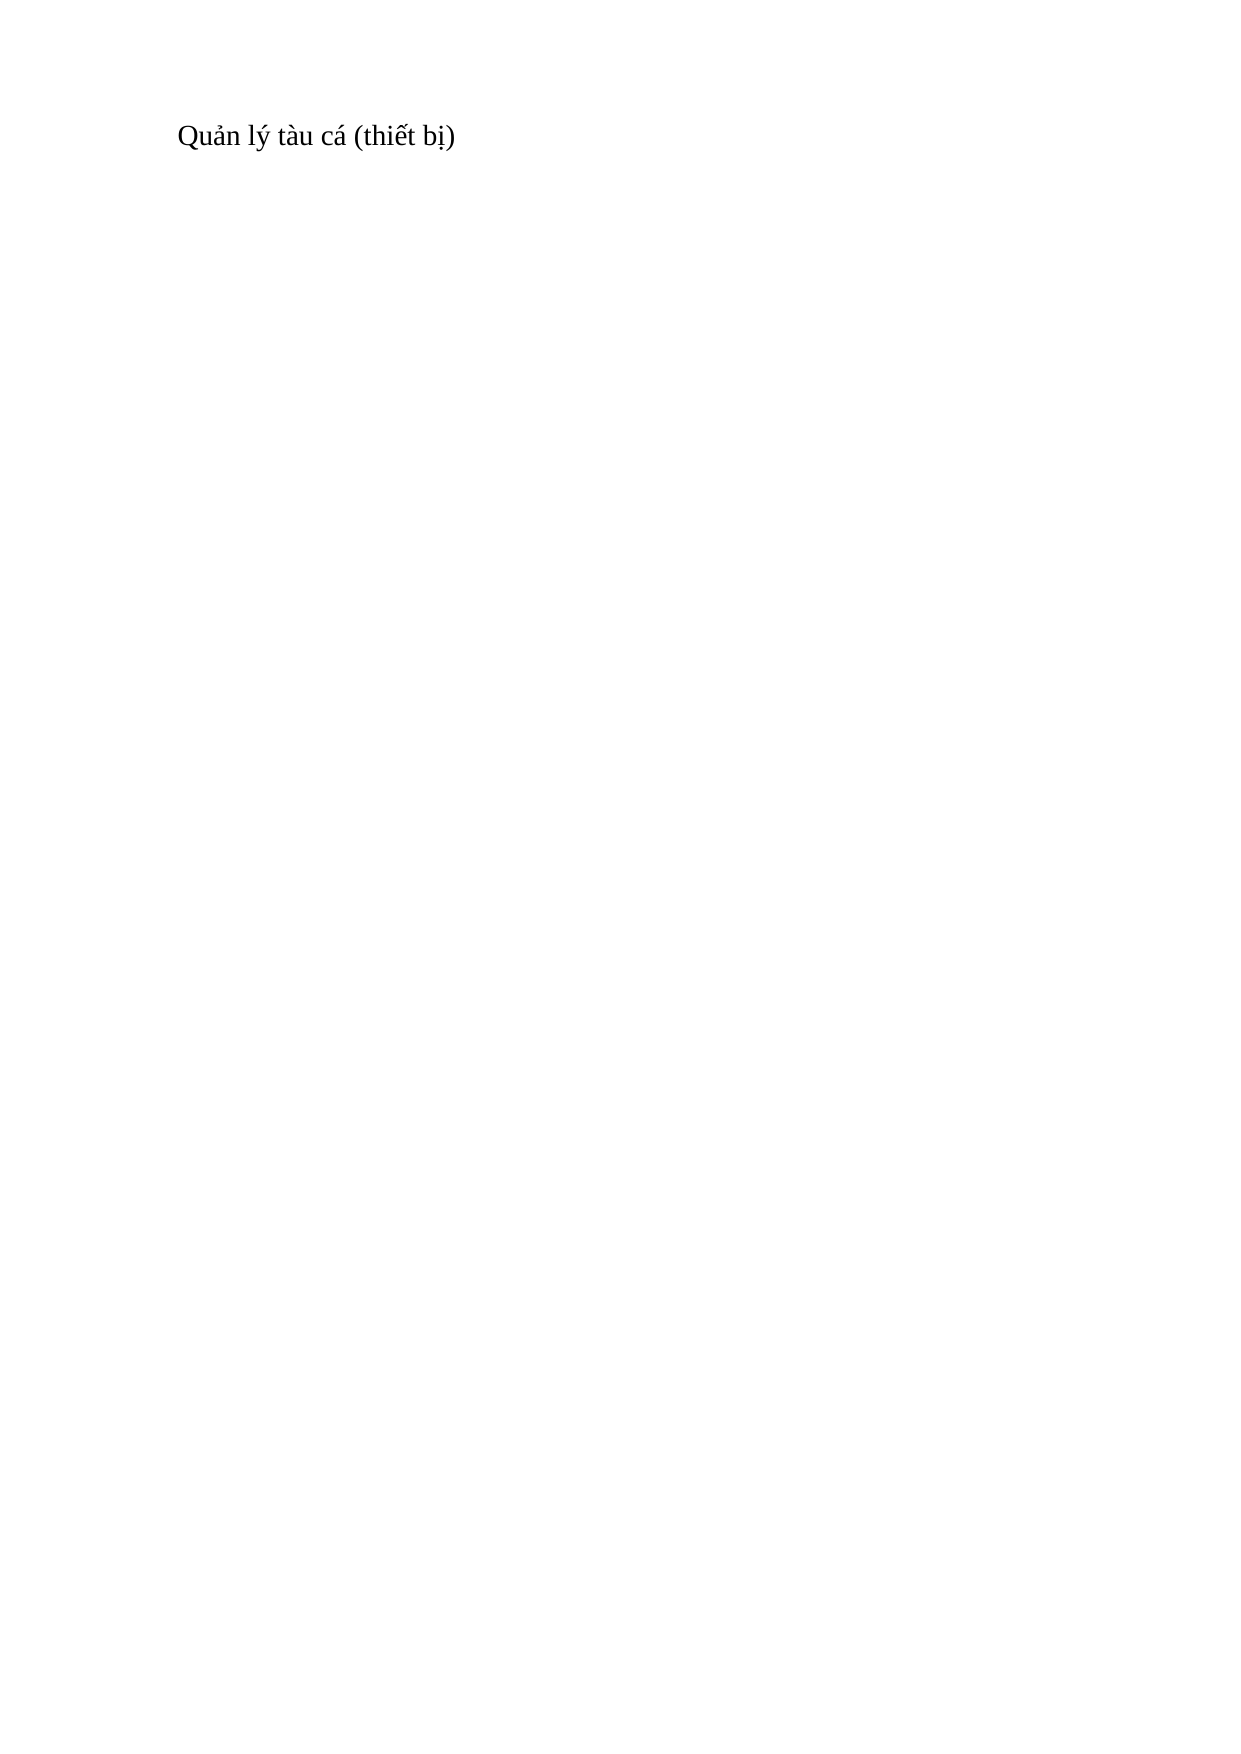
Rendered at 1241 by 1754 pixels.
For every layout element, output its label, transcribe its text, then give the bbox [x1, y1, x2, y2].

text Quản lý tàu cá (thiết bị) [177, 118, 1122, 152]
